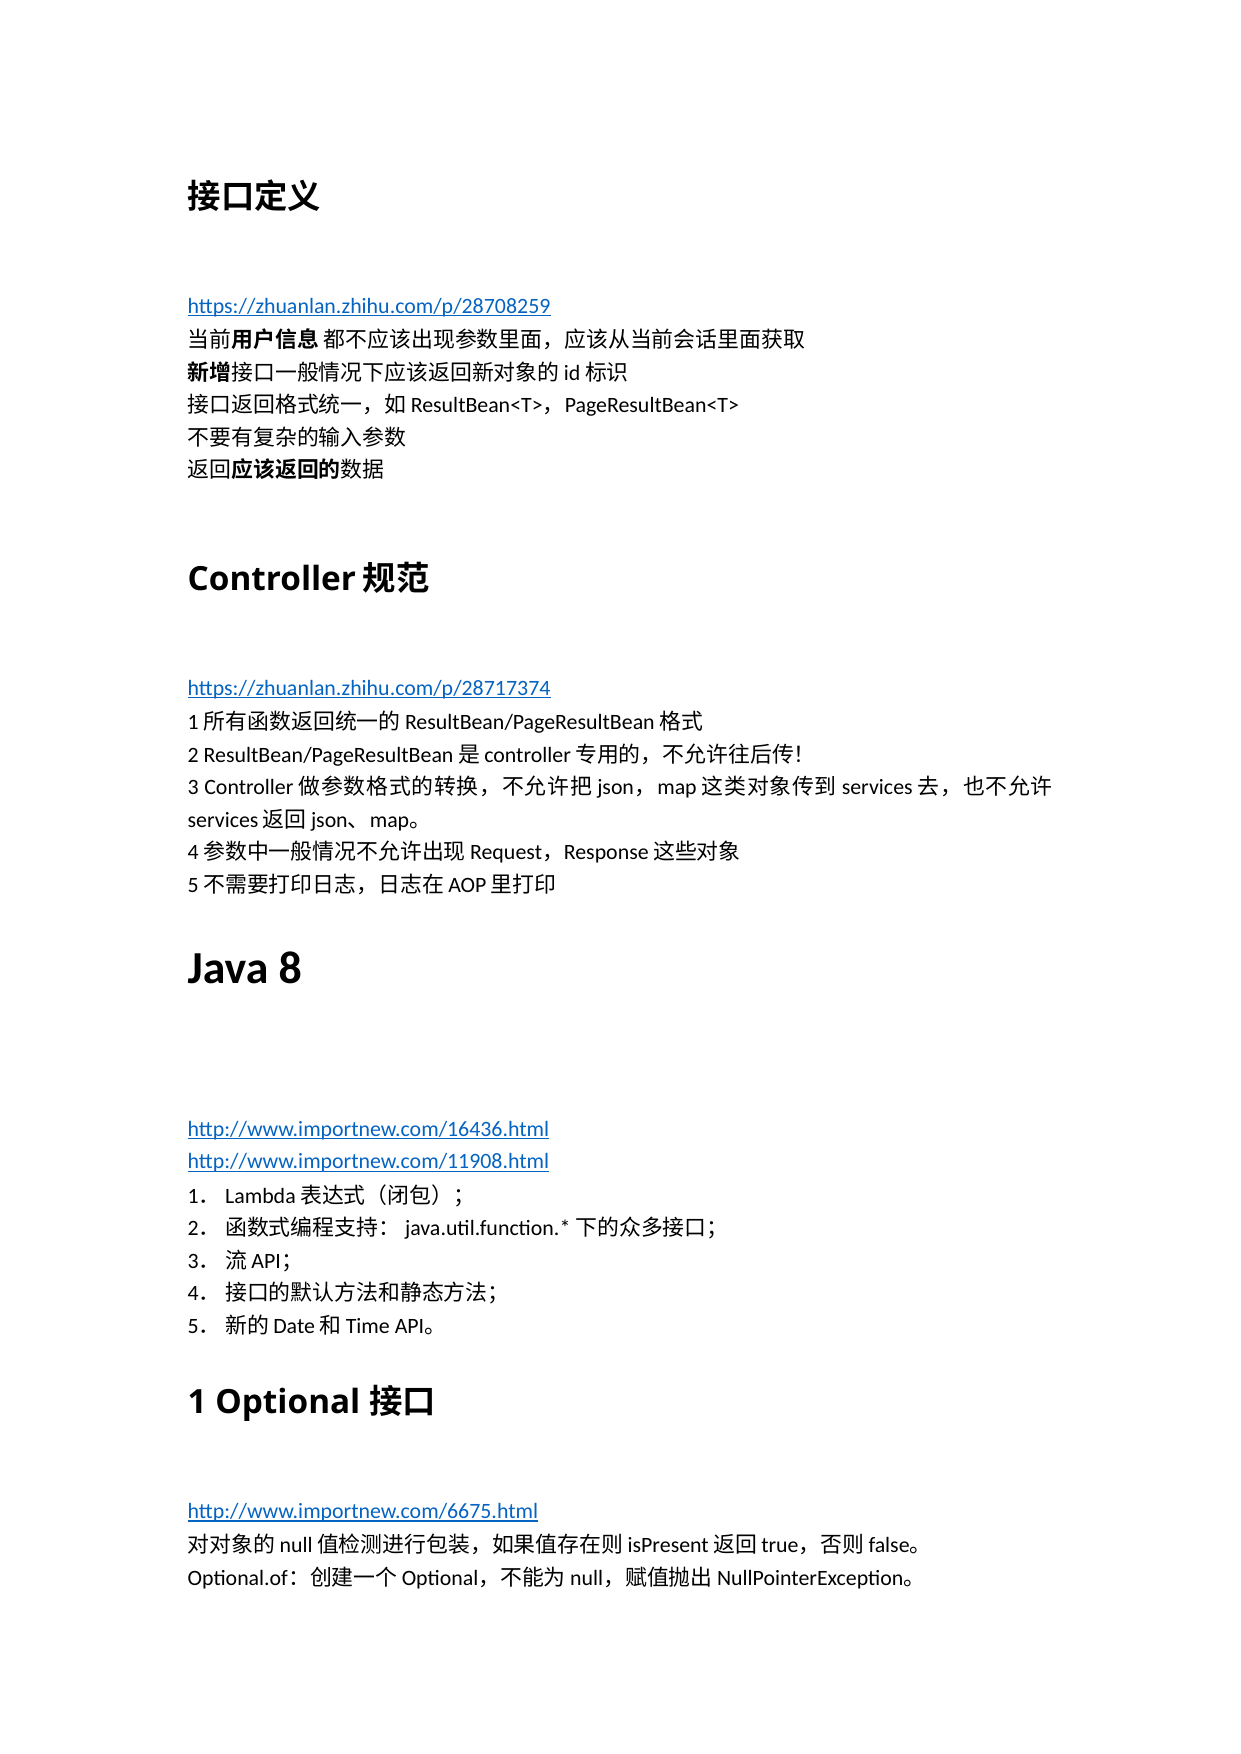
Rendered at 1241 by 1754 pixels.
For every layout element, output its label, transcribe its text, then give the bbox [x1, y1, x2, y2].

text 新增接口一般情况下应该返回新对象的id标识 [187, 354, 1053, 387]
list 流API； [187, 1242, 1053, 1275]
text 返回应该返回的数据 [187, 452, 1053, 484]
list 接口的默认方法和静态方法； [187, 1275, 1053, 1307]
text 对对象的null值检测进行包装，如果值存在则isPresent返回true，否则false。 [187, 1527, 1053, 1559]
text https://zhuanlan.zhihu.com/p/28717374 [187, 671, 1053, 704]
text 接口返回格式统一，如ResultBean<T>，PageResultBean<T> [187, 387, 1053, 419]
subtitle 1 Optional 接口 [187, 1367, 1053, 1432]
list 新的Date和Time API。 [187, 1307, 1053, 1340]
text http://www.importnew.com/6675.html [187, 1494, 1053, 1527]
text 当前用户信息 都不应该出现参数里面，应该从当前会话里面获取 [187, 322, 1053, 354]
text http://www.importnew.com/11908.html [187, 1145, 1053, 1177]
text 不要有复杂的输入参数 [187, 419, 1053, 452]
text 5不需要打印日志，日志在AOP里打印 [187, 866, 1053, 899]
text 3 Controller做参数格式的转换，不允许把json，map这类对象传到services去，也不允许services返回json、map。 [187, 769, 1053, 834]
text 4参数中一般情况不允许出现Request，Response这些对象 [187, 834, 1053, 866]
text https://zhuanlan.zhihu.com/p/28708259 [187, 289, 1053, 322]
list Lambda表达式（闭包）； [187, 1177, 1053, 1210]
text 2 ResultBean/PageResultBean是controller专用的，不允许往后传！ [187, 736, 1053, 769]
subtitle Controller规范 [187, 544, 1053, 609]
subtitle 接口定义 [187, 162, 1053, 227]
list 函数式编程支持： java.util.function.* 下的众多接口； [187, 1210, 1053, 1242]
text http://www.importnew.com/16436.html [187, 1112, 1053, 1145]
text Optional.of：创建一个Optional，不能为null，赋值抛出NullPointerException。 [187, 1559, 1053, 1592]
subtitle Java 8 [187, 934, 1053, 999]
text 1 所有函数返回统一的ResultBean/PageResultBean格式 [187, 704, 1053, 736]
